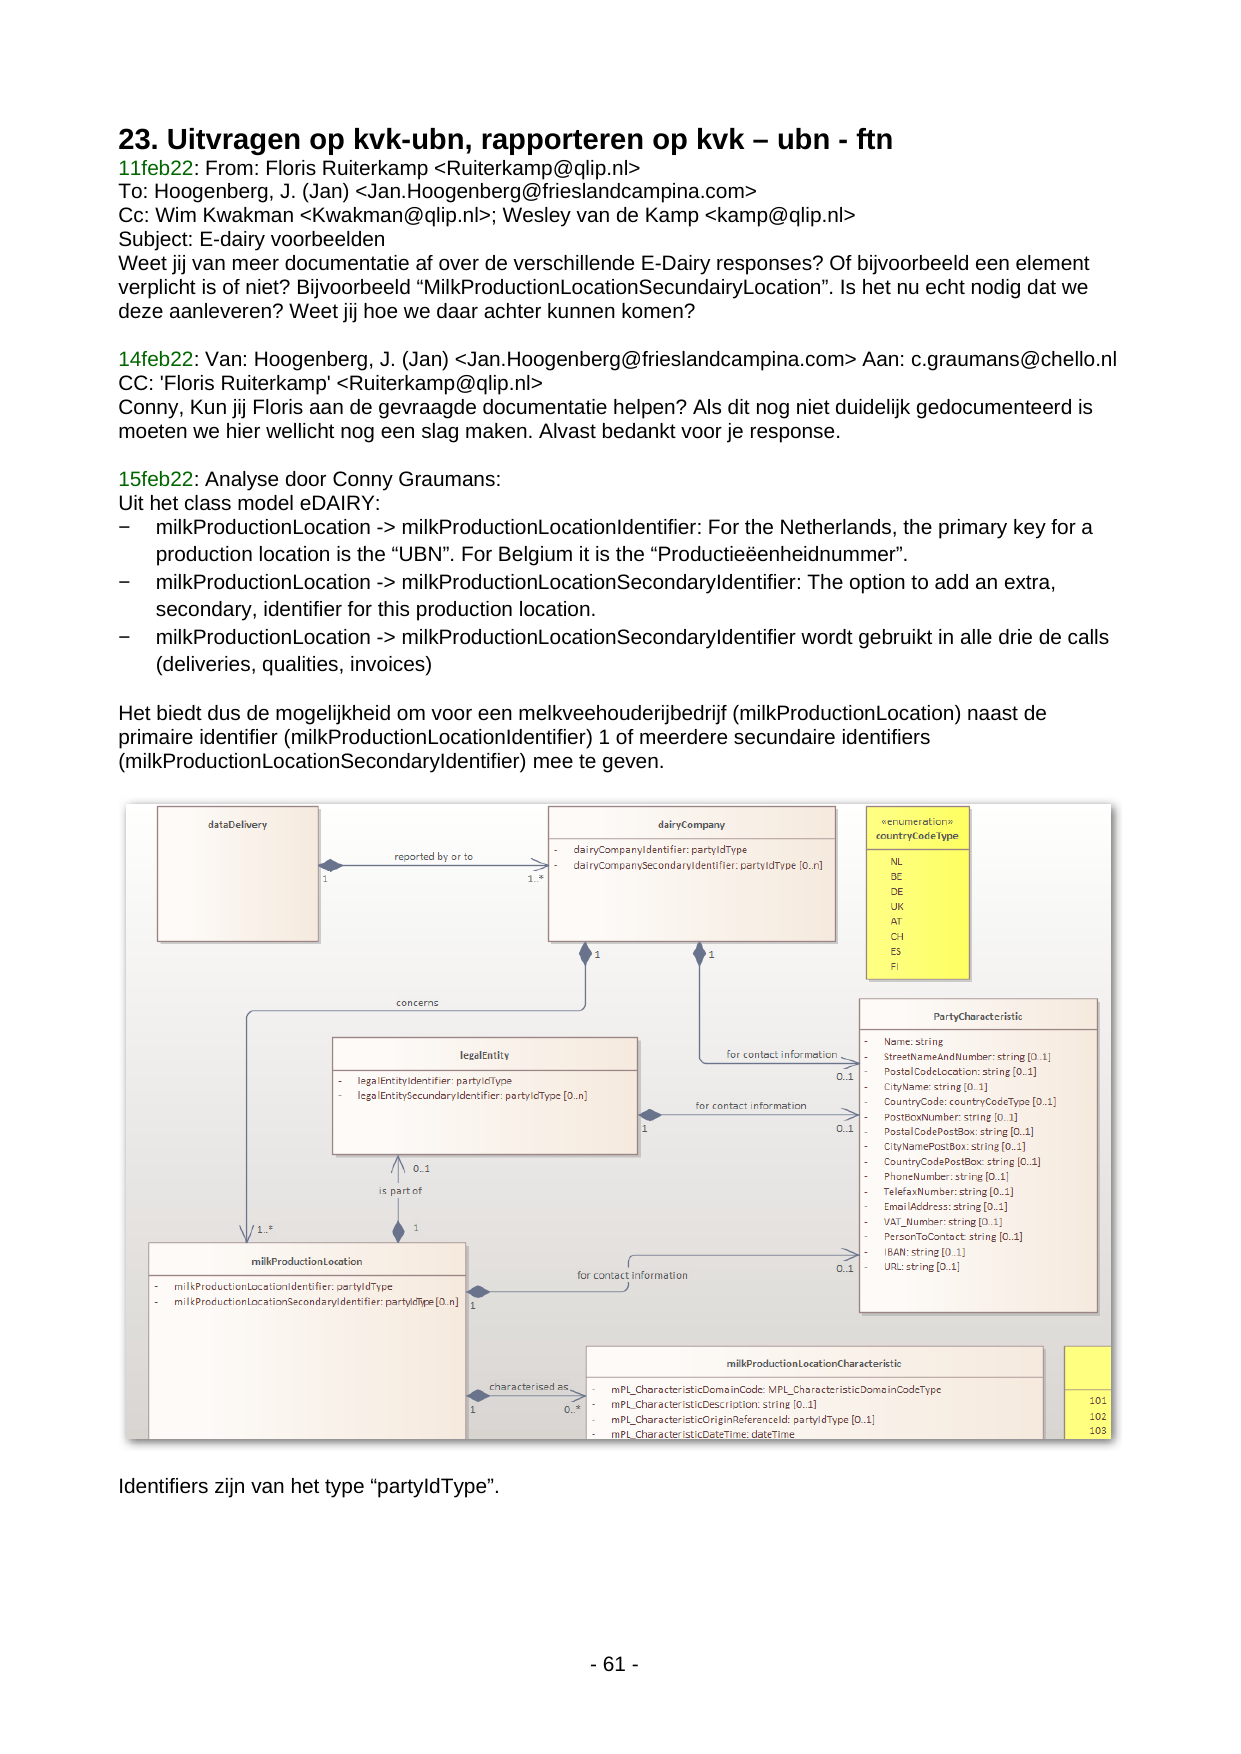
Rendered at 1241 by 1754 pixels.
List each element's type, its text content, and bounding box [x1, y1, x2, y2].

text Uit het class model eDAIRY: [118, 491, 1122, 515]
list milkProductionLocation -> milkProductionLocationSecondaryIdentifier wordt gebruikt in alle drie de calls (deliveries, qualities, invoices) [118, 625, 1122, 676]
text Het biedt dus de mogelijkheid om voor een melkveehouderijbedrijf (milkProductionLocation) naast de primaire identifier (milkProductionLocationIdentifier) 1 of meerdere secundaire identifiers (milkProductionLocationSecondaryIdentifier) mee te geven. [118, 701, 1122, 772]
text Conny, Kun jij Floris aan de gevraagde documentatie helpen? Als dit nog niet duidelijk gedocumenteerd is moeten we hier wellicht nog een slag maken. Alvast bedankt voor je response. [118, 395, 1122, 443]
text Weet jij van meer documentatie af over de verschillende E-Dairy responses? Of bijvoorbeeld een element verplicht is of niet? Bijvoorbeeld “MilkProductionLocationSecundairyLocation”. Is het nu echt nodig dat we deze aanleveren? Weet jij hoe we daar achter kunnen komen? [118, 251, 1122, 323]
text 15feb22: Analyse door Conny Graumans: [118, 467, 1122, 491]
text 14feb22: Van: Hoogenberg, J. (Jan) <Jan.Hoogenberg@frieslandcampina.com> Aan: c.graumans@chello.nl [118, 347, 1122, 371]
text Cc: Wim Kwakman <Kwakman@qlip.nl>; Wesley van de Kamp <kamp@qlip.nl> [118, 203, 1122, 227]
text Identifiers zijn van het type “partyIdType”. [118, 1474, 1122, 1498]
text 11feb22: From: Floris Ruiterkamp <Ruiterkamp@qlip.nl> [118, 155, 1122, 179]
list milkProductionLocation -> milkProductionLocationIdentifier: For the Netherlands, the primary key for a production location is the “UBN”. For Belgium it is the “Productieëenheidnummer”. [118, 515, 1122, 566]
list milkProductionLocation -> milkProductionLocationSecondaryIdentifier: The option to add an extra, secondary, identifier for this production location. [118, 570, 1122, 621]
picture [118, 796, 1123, 1451]
text To: Hoogenberg, J. (Jan) <Jan.Hoogenberg@frieslandcampina.com> [118, 179, 1122, 203]
text Subject: E-dairy voorbeelden [118, 227, 1122, 251]
text 23. Uitvragen op kvk-ubn, rapporteren op kvk – ubn - ftn [118, 122, 1122, 155]
text CC: 'Floris Ruiterkamp' <Ruiterkamp@qlip.nl> [118, 371, 1122, 395]
